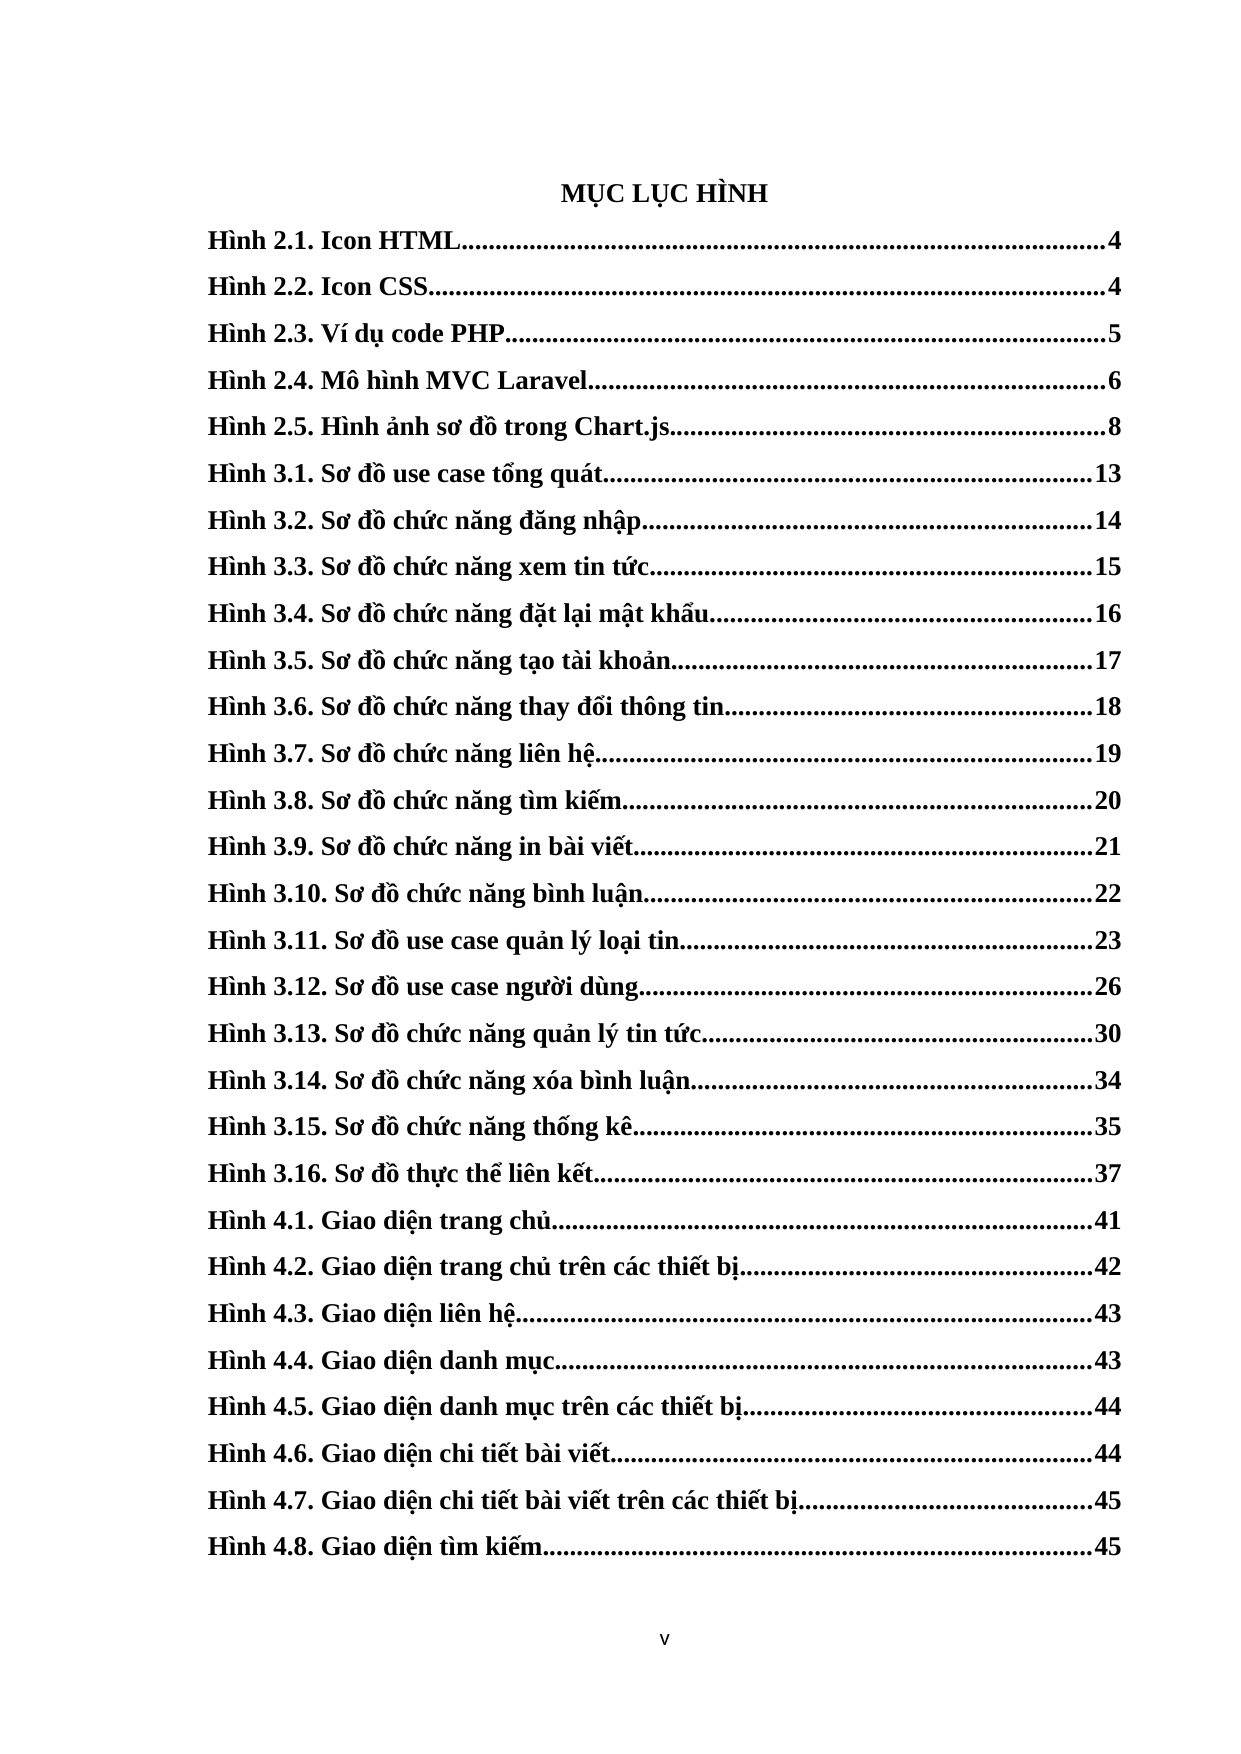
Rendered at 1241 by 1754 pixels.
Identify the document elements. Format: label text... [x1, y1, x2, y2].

text Hình 4.3. Giao diện liên hệ 43 [207, 1297, 1122, 1328]
text Hình 3.11. Sơ đồ use case quản lý loại tin 23 [207, 924, 1122, 955]
text Hình 3.4. Sơ đồ chức năng đặt lại mật khẩu 16 [207, 597, 1122, 628]
text Hình 3.10. Sơ đồ chức năng bình luận 22 [207, 877, 1122, 908]
text MỤC LỤC HÌNH [207, 177, 1122, 208]
text Hình 3.5. Sơ đồ chức năng tạo tài khoản 17 [207, 644, 1122, 675]
text Hình 3.1. Sơ đồ use case tổng quát 13 [207, 457, 1122, 488]
text Hình 4.2. Giao diện trang chủ trên các thiết bị 42 [207, 1251, 1122, 1282]
text Hình 2.3. Ví dụ code PHP 5 [207, 317, 1122, 348]
text Hình 2.2. Icon CSS 4 [207, 271, 1122, 302]
text Hình 2.4. Mô hình MVC Laravel 6 [207, 364, 1122, 395]
text Hình 4.8. Giao diện tìm kiếm 45 [207, 1531, 1122, 1562]
text Hình 3.8. Sơ đồ chức năng tìm kiếm 20 [207, 784, 1122, 815]
text Hình 3.3. Sơ đồ chức năng xem tin tức 15 [207, 551, 1122, 582]
text Hình 3.16. Sơ đồ thực thể liên kết 37 [207, 1157, 1122, 1188]
text Hình 4.5. Giao diện danh mục trên các thiết bị 44 [207, 1391, 1122, 1422]
text Hình 2.1. Icon HTML 4 [207, 224, 1122, 255]
text Hình 2.5. Hình ảnh sơ đồ trong Chart.js 8 [207, 411, 1122, 442]
text Hình 3.2. Sơ đồ chức năng đăng nhập 14 [207, 504, 1122, 535]
text Hình 4.7. Giao diện chi tiết bài viết trên các thiết bị 45 [207, 1484, 1122, 1515]
text Hình 4.1. Giao diện trang chủ 41 [207, 1204, 1122, 1235]
text Hình 3.12. Sơ đồ use case người dùng 26 [207, 971, 1122, 1002]
text Hình 3.6. Sơ đồ chức năng thay đổi thông tin 18 [207, 691, 1122, 722]
text Hình 3.9. Sơ đồ chức năng in bài viết 21 [207, 831, 1122, 862]
text Hình 4.6. Giao diện chi tiết bài viết 44 [207, 1437, 1122, 1468]
text Hình 3.7. Sơ đồ chức năng liên hệ 19 [207, 737, 1122, 768]
text Hình 3.15. Sơ đồ chức năng thống kê 35 [207, 1111, 1122, 1142]
text Hình 3.13. Sơ đồ chức năng quản lý tin tức 30 [207, 1017, 1122, 1048]
text Hình 4.4. Giao diện danh mục 43 [207, 1344, 1122, 1375]
text Hình 3.14. Sơ đồ chức năng xóa bình luận 34 [207, 1064, 1122, 1095]
